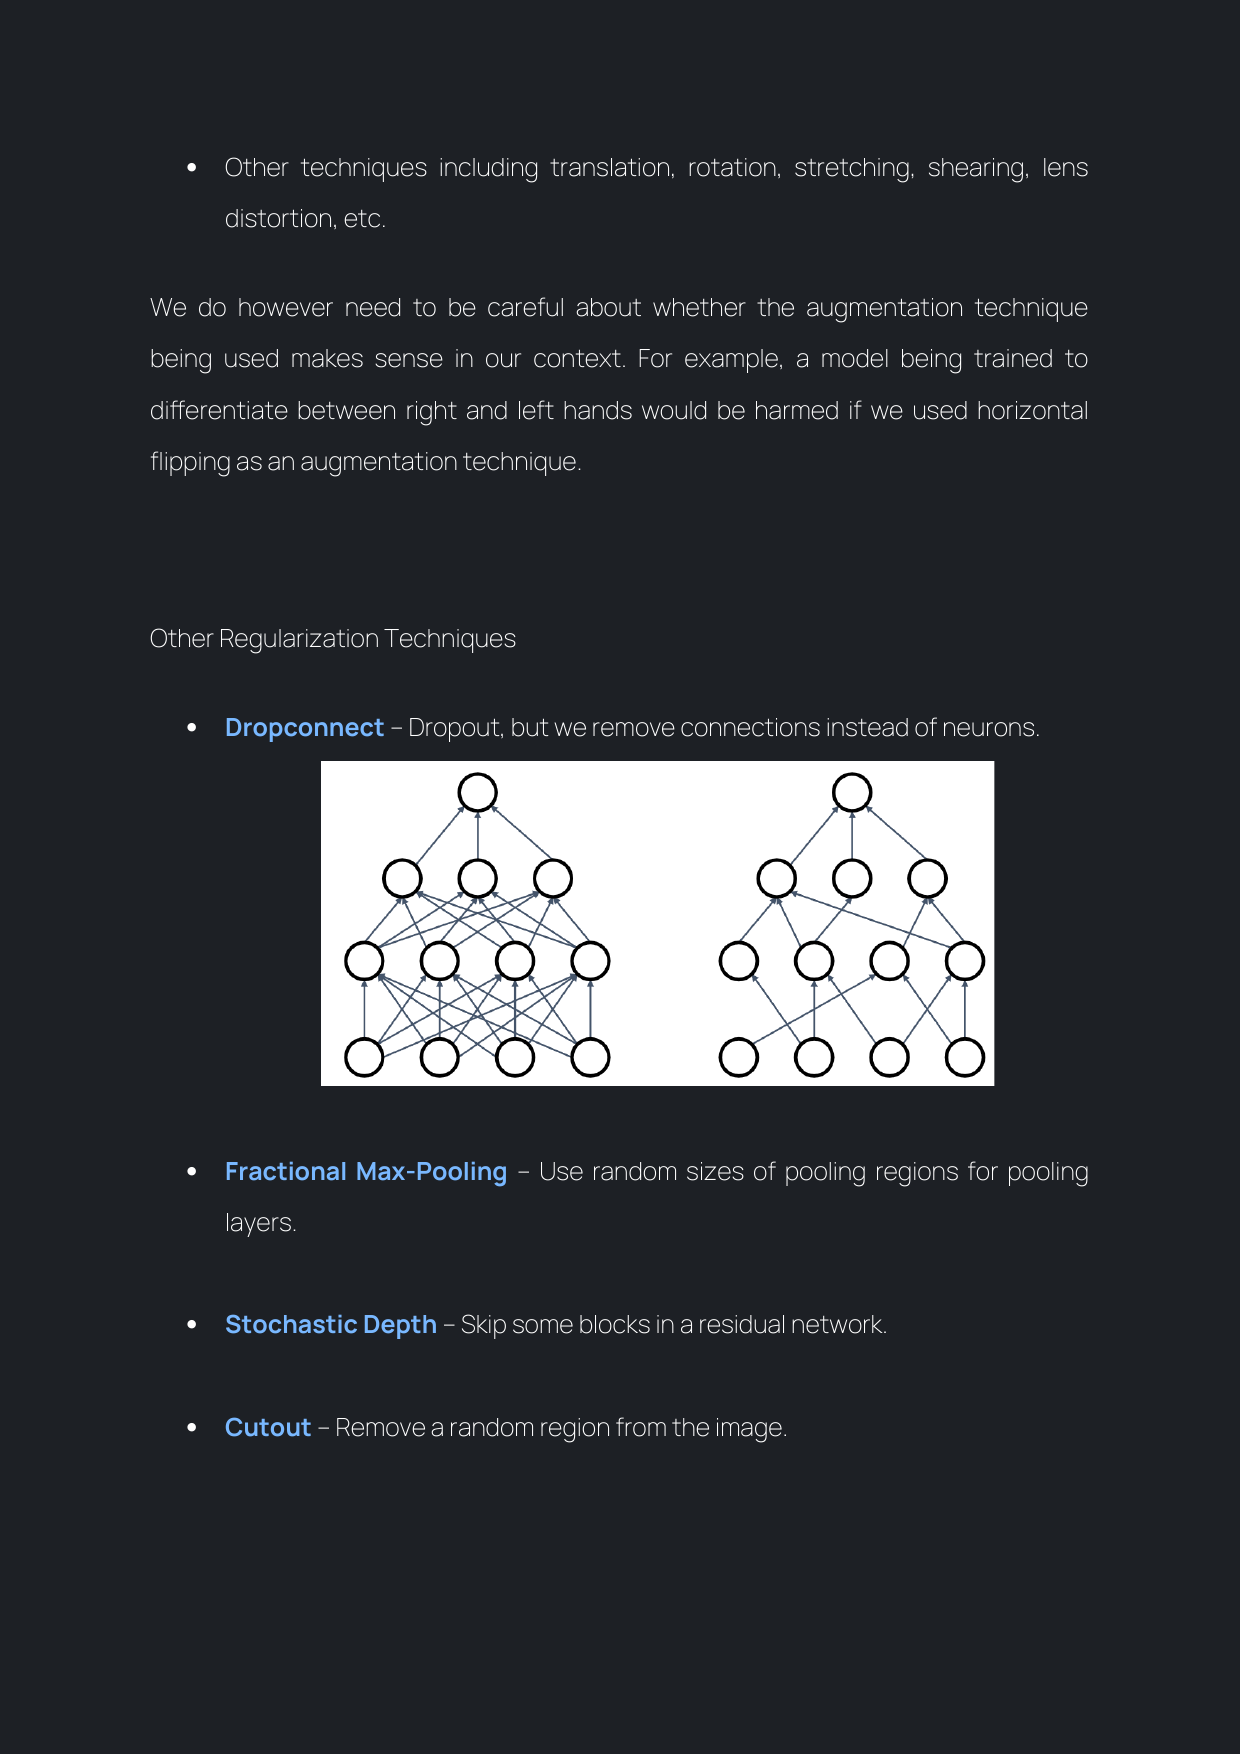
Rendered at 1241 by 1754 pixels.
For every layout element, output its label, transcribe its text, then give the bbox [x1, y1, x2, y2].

text We do however need to be careful about whether the augmentation technique being used makes sense in our context. For example, a model being trained to differentiate between right and left hands would be harmed if we used horizontal flipping as an augmentation technique. [150, 290, 1090, 478]
list Fractional Max-Pooling – Use random sizes of pooling regions for pooling layers. [187, 1153, 1090, 1239]
list Other techniques including translation, rotation, stretching, shearing, lens distortion, etc. [187, 150, 1090, 235]
picture [321, 761, 995, 1086]
list Dropconnect – Dropout, but we remove connections instead of neurons. [187, 710, 1090, 744]
list Stochastic Depth – Skip some blocks in a residual network. [187, 1307, 1090, 1341]
list Cutout – Remove a random region from the image. [187, 1410, 1090, 1444]
subtitle Other Regularization Techniques [150, 621, 1090, 655]
